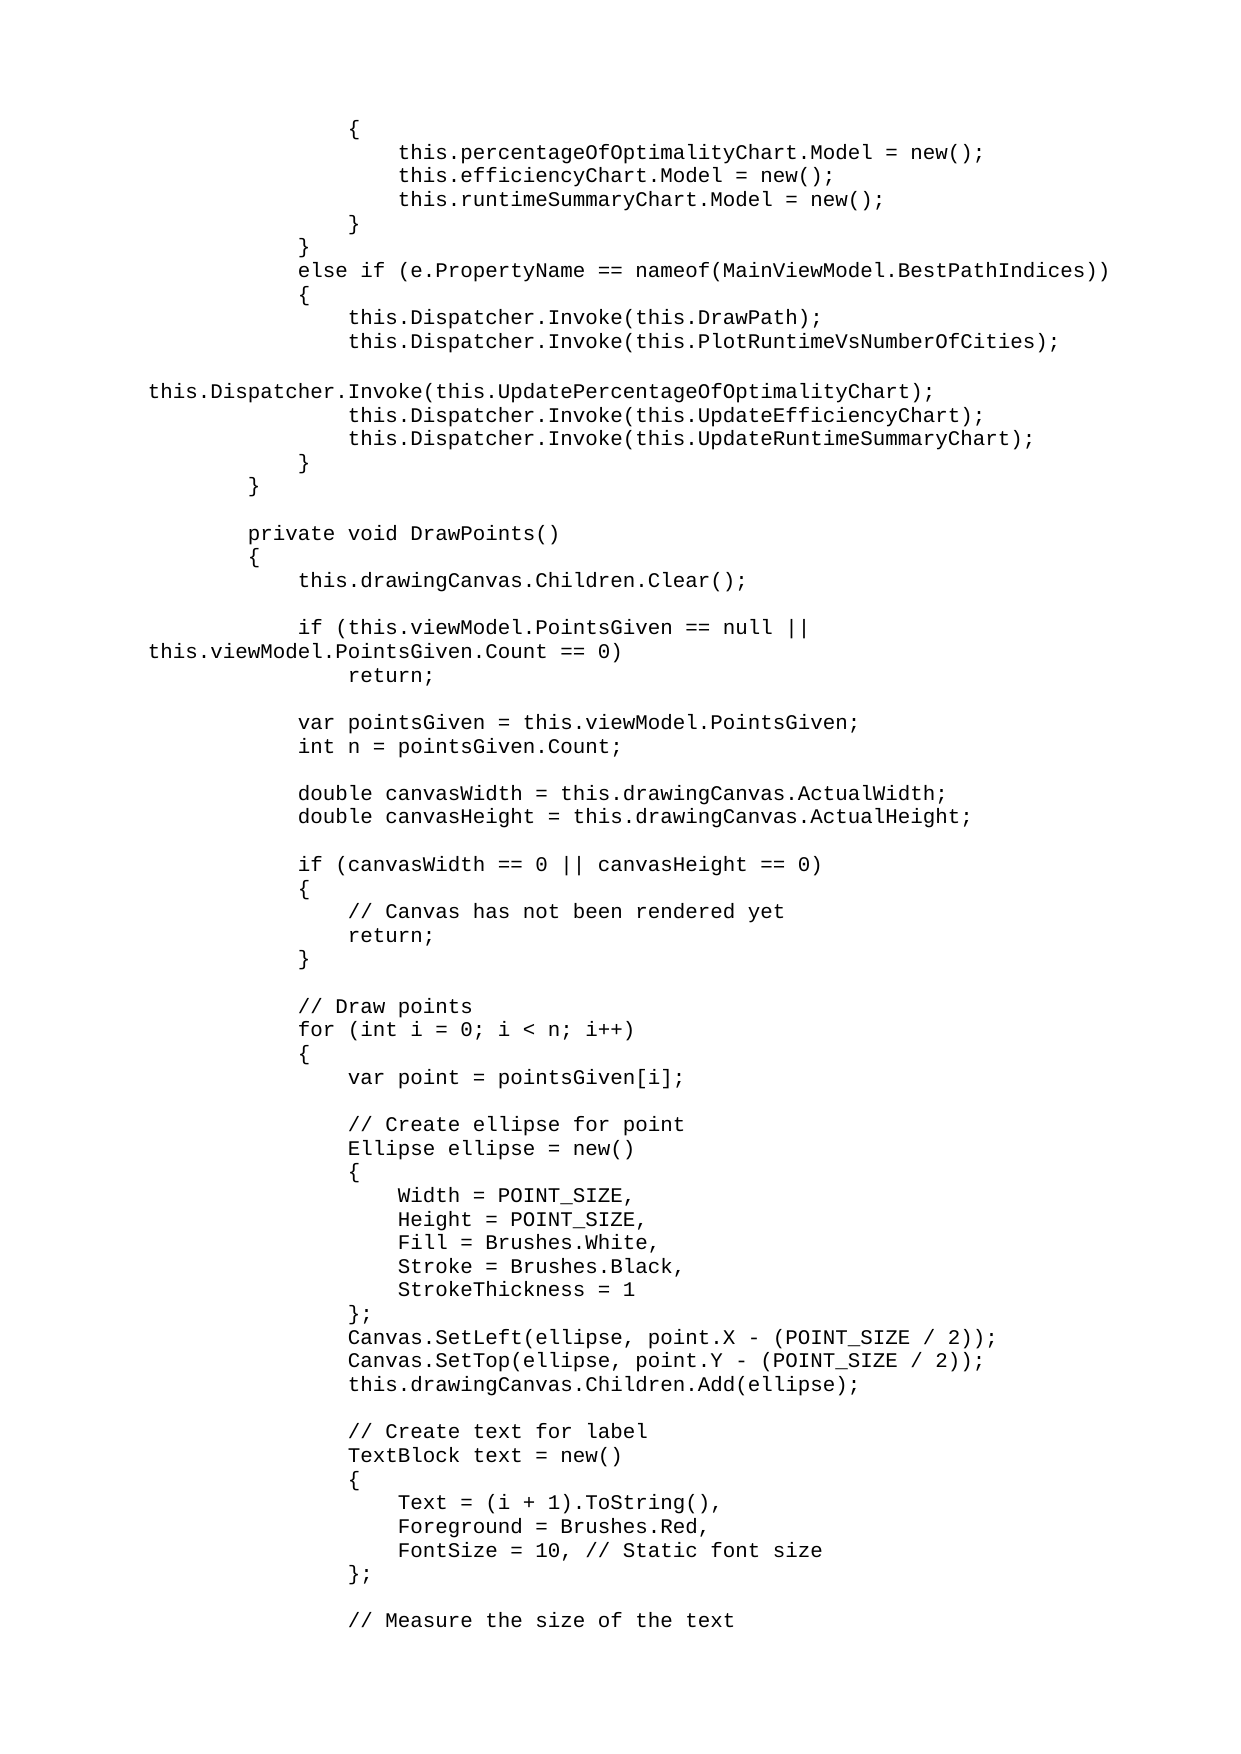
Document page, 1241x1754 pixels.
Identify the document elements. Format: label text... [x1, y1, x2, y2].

text private void DrawPoints() [148, 523, 1122, 546]
text Canvas.SetTop(ellipse, point.Y - (POINT_SIZE / 2)); [148, 1350, 1122, 1374]
text if (canvasWidth == 0 || canvasHeight == 0) [148, 854, 1122, 877]
text this.Dispatcher.Invoke(this.UpdatePercentageOfOptimalityChart); [148, 354, 1122, 404]
text } [148, 948, 1122, 972]
text return; [148, 925, 1122, 948]
text } [148, 476, 1122, 499]
text { [148, 284, 1122, 307]
text if (this.viewModel.PointsGiven == null || this.viewModel.PointsGiven.Count == 0) [148, 617, 1122, 665]
text double canvasWidth = this.drawingCanvas.ActualWidth; [148, 783, 1122, 807]
text { [148, 118, 1122, 142]
text int n = pointsGiven.Count; [148, 736, 1122, 759]
text for (int i = 0; i < n; i++) [148, 1019, 1122, 1043]
text }; [148, 1303, 1122, 1327]
text } [148, 236, 1122, 260]
text Foreground = Brushes.Red, [148, 1516, 1122, 1539]
text Text = (i + 1).ToString(), [148, 1492, 1122, 1516]
text return; [148, 665, 1122, 688]
text this.Dispatcher.Invoke(this.UpdateEfficiencyChart); [148, 404, 1122, 428]
text this.drawingCanvas.Children.Clear(); [148, 570, 1122, 594]
text this.Dispatcher.Invoke(this.PlotRuntimeVsNumberOfCities); [148, 331, 1122, 354]
text Stroke = Brushes.Black, [148, 1256, 1122, 1279]
text } [148, 452, 1122, 476]
text Width = POINT_SIZE, [148, 1185, 1122, 1208]
text { [148, 546, 1122, 570]
text { [148, 877, 1122, 901]
text this.efficiencyChart.Model = new(); [148, 165, 1122, 189]
text this.drawingCanvas.Children.Add(ellipse); [148, 1374, 1122, 1398]
text this.Dispatcher.Invoke(this.UpdateRuntimeSummaryChart); [148, 428, 1122, 452]
text else if (e.PropertyName == nameof(MainViewModel.BestPathIndices)) [148, 260, 1122, 284]
text Canvas.SetLeft(ellipse, point.X - (POINT_SIZE / 2)); [148, 1327, 1122, 1350]
text // Create ellipse for point [148, 1114, 1122, 1138]
text TextBlock text = new() [148, 1445, 1122, 1469]
text var pointsGiven = this.viewModel.PointsGiven; [148, 712, 1122, 736]
text Ellipse ellipse = new() [148, 1138, 1122, 1161]
text } [148, 213, 1122, 236]
text // Create text for label [148, 1421, 1122, 1445]
text this.runtimeSummaryChart.Model = new(); [148, 189, 1122, 213]
text // Draw points [148, 996, 1122, 1019]
text double canvasHeight = this.drawingCanvas.ActualHeight; [148, 807, 1122, 830]
text Fill = Brushes.White, [148, 1232, 1122, 1256]
text var point = pointsGiven[i]; [148, 1067, 1122, 1090]
text { [148, 1161, 1122, 1185]
text { [148, 1043, 1122, 1067]
text this.percentageOfOptimalityChart.Model = new(); [148, 142, 1122, 165]
text // Canvas has not been rendered yet [148, 901, 1122, 925]
text }; [148, 1563, 1122, 1587]
text { [148, 1469, 1122, 1492]
text this.Dispatcher.Invoke(this.DrawPath); [148, 307, 1122, 331]
text FontSize = 10, // Static font size [148, 1539, 1122, 1563]
text StrokeThickness = 1 [148, 1279, 1122, 1303]
text // Measure the size of the text [148, 1611, 1122, 1634]
text Height = POINT_SIZE, [148, 1208, 1122, 1232]
